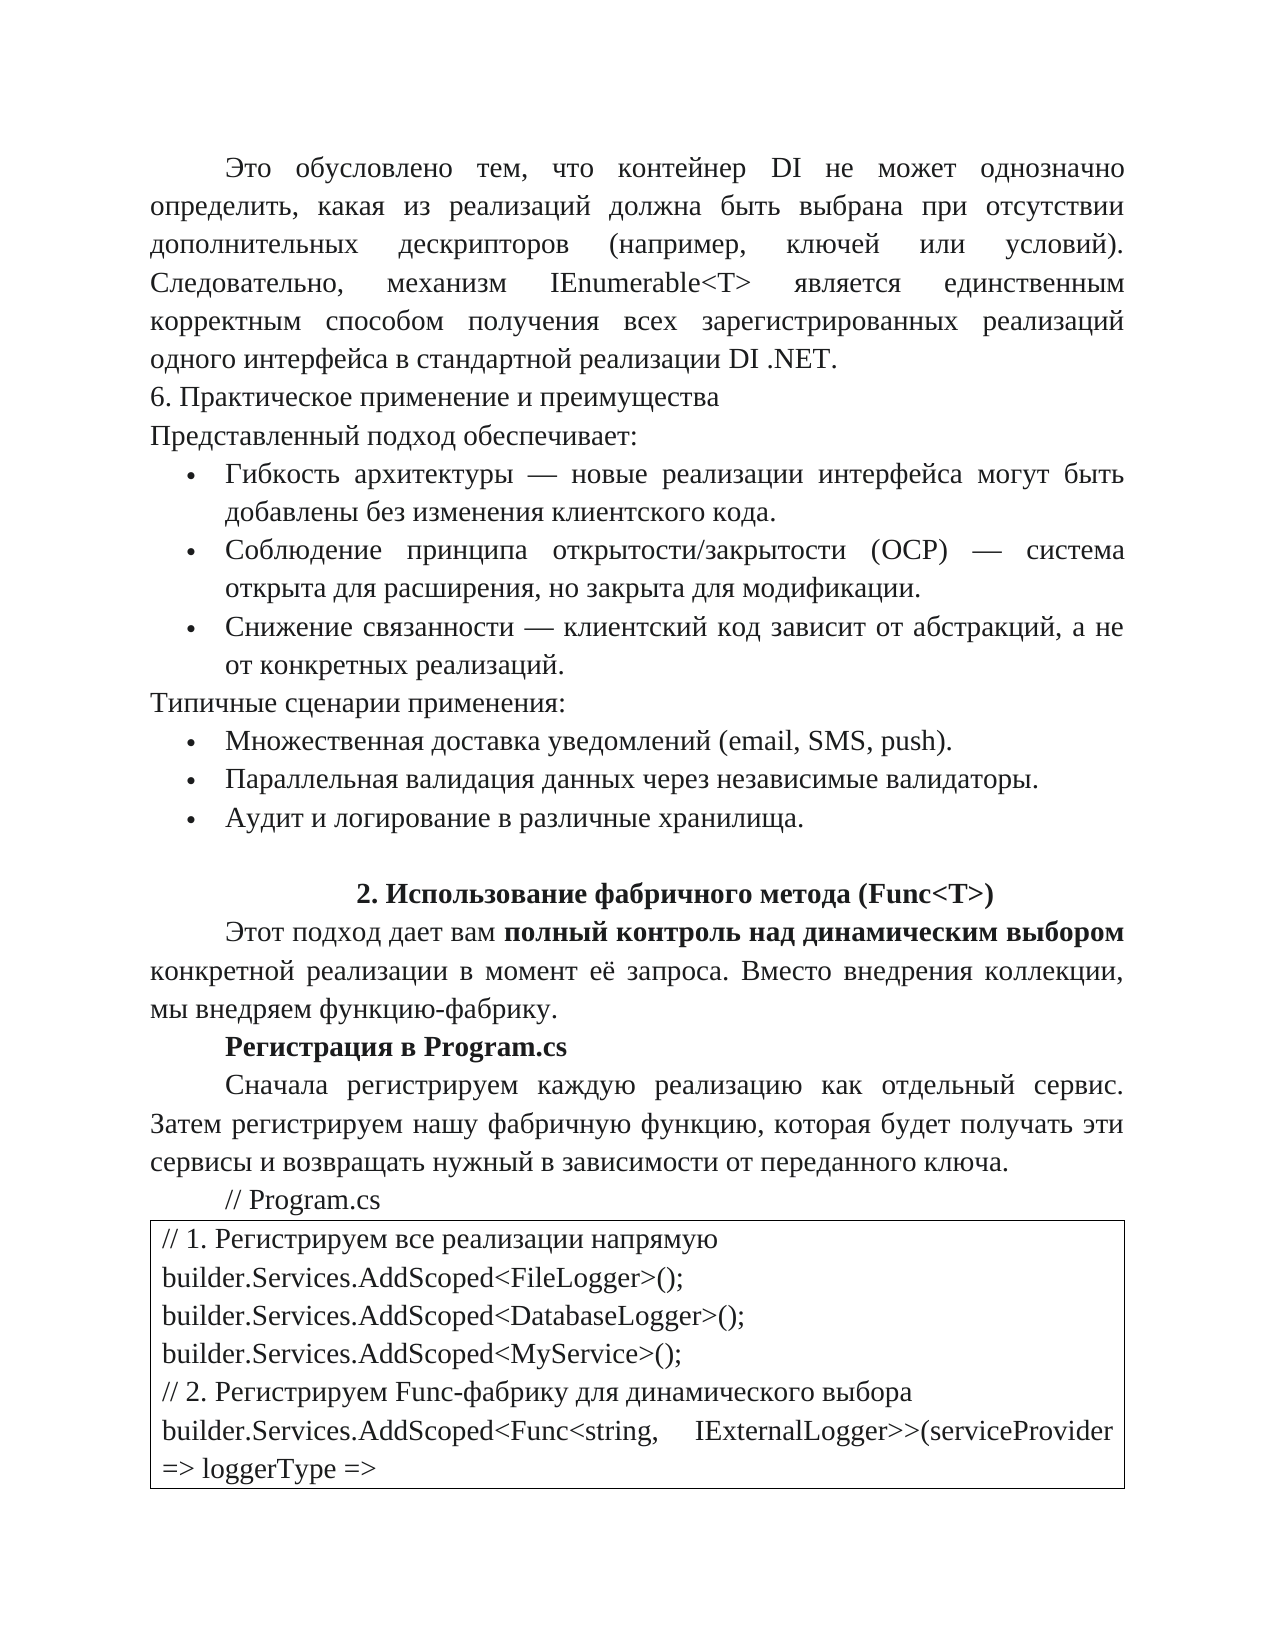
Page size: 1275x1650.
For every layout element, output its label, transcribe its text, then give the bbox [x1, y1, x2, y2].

text 2. Использование фабричного метода (Func<T>) [150, 876, 1125, 910]
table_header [151, 1221, 1124, 1488]
text 6. Практическое применение и преимущества [150, 379, 1125, 413]
text Представленный подход обеспечивает: [150, 418, 1125, 451]
text Сначала регистрируем каждую реализацию как отдельный сервис. Затем регистрируем нашу фабричную функцию, которая будет получать эти сервисы и возвращать нужный в зависимости от переданного ключа. [150, 1067, 1125, 1177]
text // Program.cs [150, 1182, 1125, 1216]
list Снижение связанности — клиентский код зависит от абстракций, а не от конкретных реализаций. [187, 609, 1125, 681]
text Это обусловлено тем, что контейнер DI не может однозначно определить, какая из реализаций должна быть выбрана при отсутствии дополнительных дескрипторов (например, ключей или условий). Следовательно, механизм IEnumerable<T> является единственным корректным способом получения всех зарегистрированных реализаций одного интерфейса в стандартной реализации DI .NET. [150, 150, 1125, 375]
list Параллельная валидация данных через независимые валидаторы. [187, 762, 1125, 795]
text Регистрация в Program.cs [150, 1029, 1125, 1063]
text Типичные сценарии применения: [150, 685, 1125, 719]
text Этот подход дает вам полный контроль над динамическим выбором конкретной реализации в момент её запроса. Вместо внедрения коллекции, мы внедряем функцию-фабрику. [150, 914, 1125, 1024]
list Множественная доставка уведомлений (email, SMS, push). [187, 723, 1125, 757]
list Соблюдение принципа открытости/закрытости (OCP) — система открыта для расширения, но закрыта для модификации. [187, 532, 1125, 604]
list Аудит и логирование в различные хранилища. [187, 800, 1125, 833]
list Гибкость архитектуры — новые реализации интерфейса могут быть добавлены без изменения клиентского кода. [187, 456, 1125, 528]
